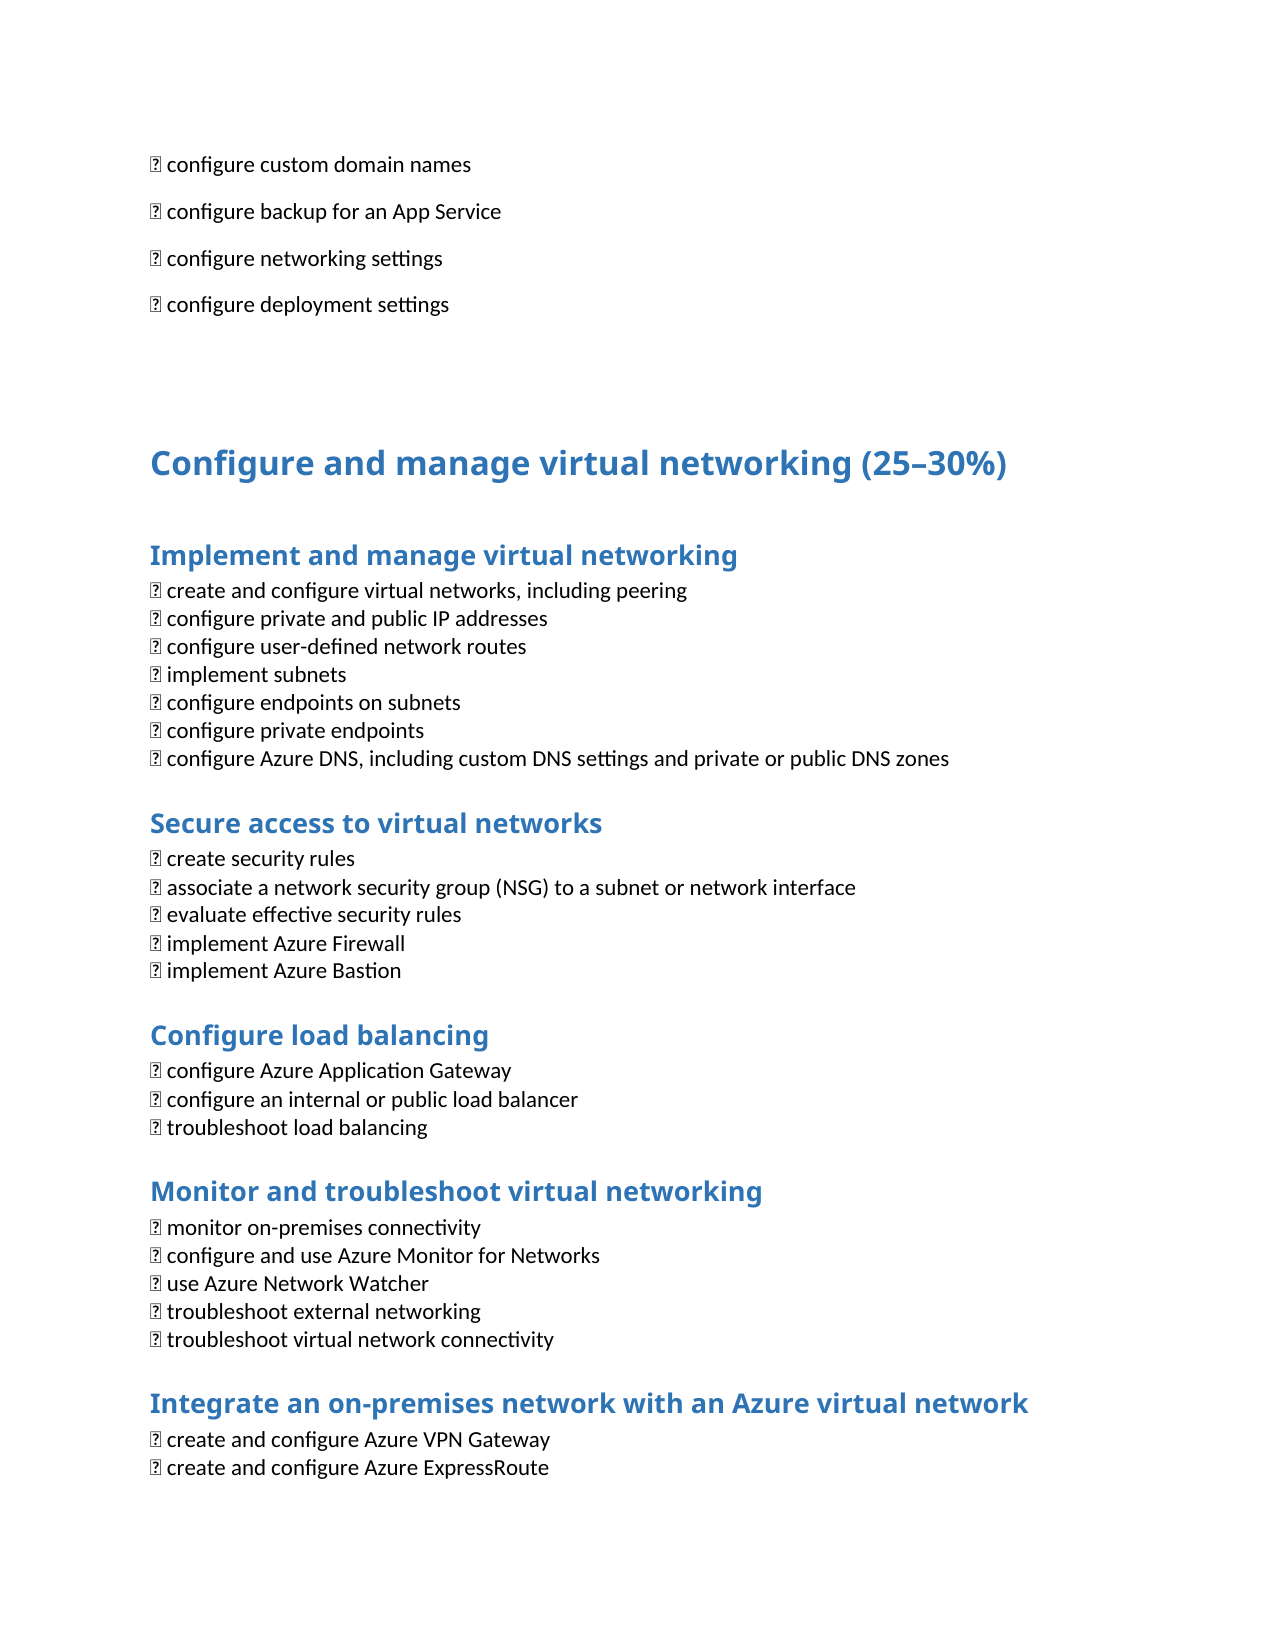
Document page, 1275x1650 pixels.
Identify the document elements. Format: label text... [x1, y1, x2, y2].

text  implement Azure Bastion [150, 957, 1125, 985]
text  associate a network security group (NSG) to a subnet or network interface [150, 873, 1125, 901]
text  configure Azure Application Gateway [150, 1057, 1125, 1085]
text  troubleshoot virtual network connectivity [150, 1325, 1125, 1353]
subtitle Integrate an on-premises network with an Azure virtual network [150, 1385, 1125, 1422]
text  configure private endpoints [150, 717, 1125, 744]
text  troubleshoot load balancing [150, 1113, 1125, 1141]
text  configure custom domain names [150, 150, 1125, 178]
text  create and configure virtual networks, including peering [150, 576, 1125, 604]
text  use Azure Network Watcher [150, 1269, 1125, 1297]
subtitle Secure access to virtual networks [150, 805, 1125, 842]
subtitle Monitor and troubleshoot virtual networking [150, 1173, 1125, 1210]
subtitle Configure load balancing [150, 1017, 1125, 1054]
text  create and configure Azure ExpressRoute [150, 1453, 1125, 1481]
text  implement Azure Firewall [150, 929, 1125, 957]
text  monitor on-premises connectivity [150, 1213, 1125, 1241]
text  configure user-defined network routes [150, 632, 1125, 661]
text  troubleshoot external networking [150, 1297, 1125, 1325]
subtitle Configure and manage virtual networking (25–30%) [150, 439, 1125, 485]
text  configure networking settings [150, 244, 1125, 272]
text  configure deployment settings [150, 291, 1125, 319]
text  configure endpoints on subnets [150, 688, 1125, 717]
text  create security rules [150, 844, 1125, 873]
text  evaluate effective security rules [150, 901, 1125, 929]
text  configure private and public IP addresses [150, 604, 1125, 632]
text  configure Azure DNS, including custom DNS settings and private or public DNS zones [150, 744, 1125, 773]
text  configure backup for an App Service [150, 197, 1125, 225]
text  implement subnets [150, 661, 1125, 688]
text  create and configure Azure VPN Gateway [150, 1425, 1125, 1453]
subtitle Implement and manage virtual networking [150, 537, 1125, 573]
text  configure an internal or public load balancer [150, 1085, 1125, 1113]
text  configure and use Azure Monitor for Networks [150, 1241, 1125, 1269]
